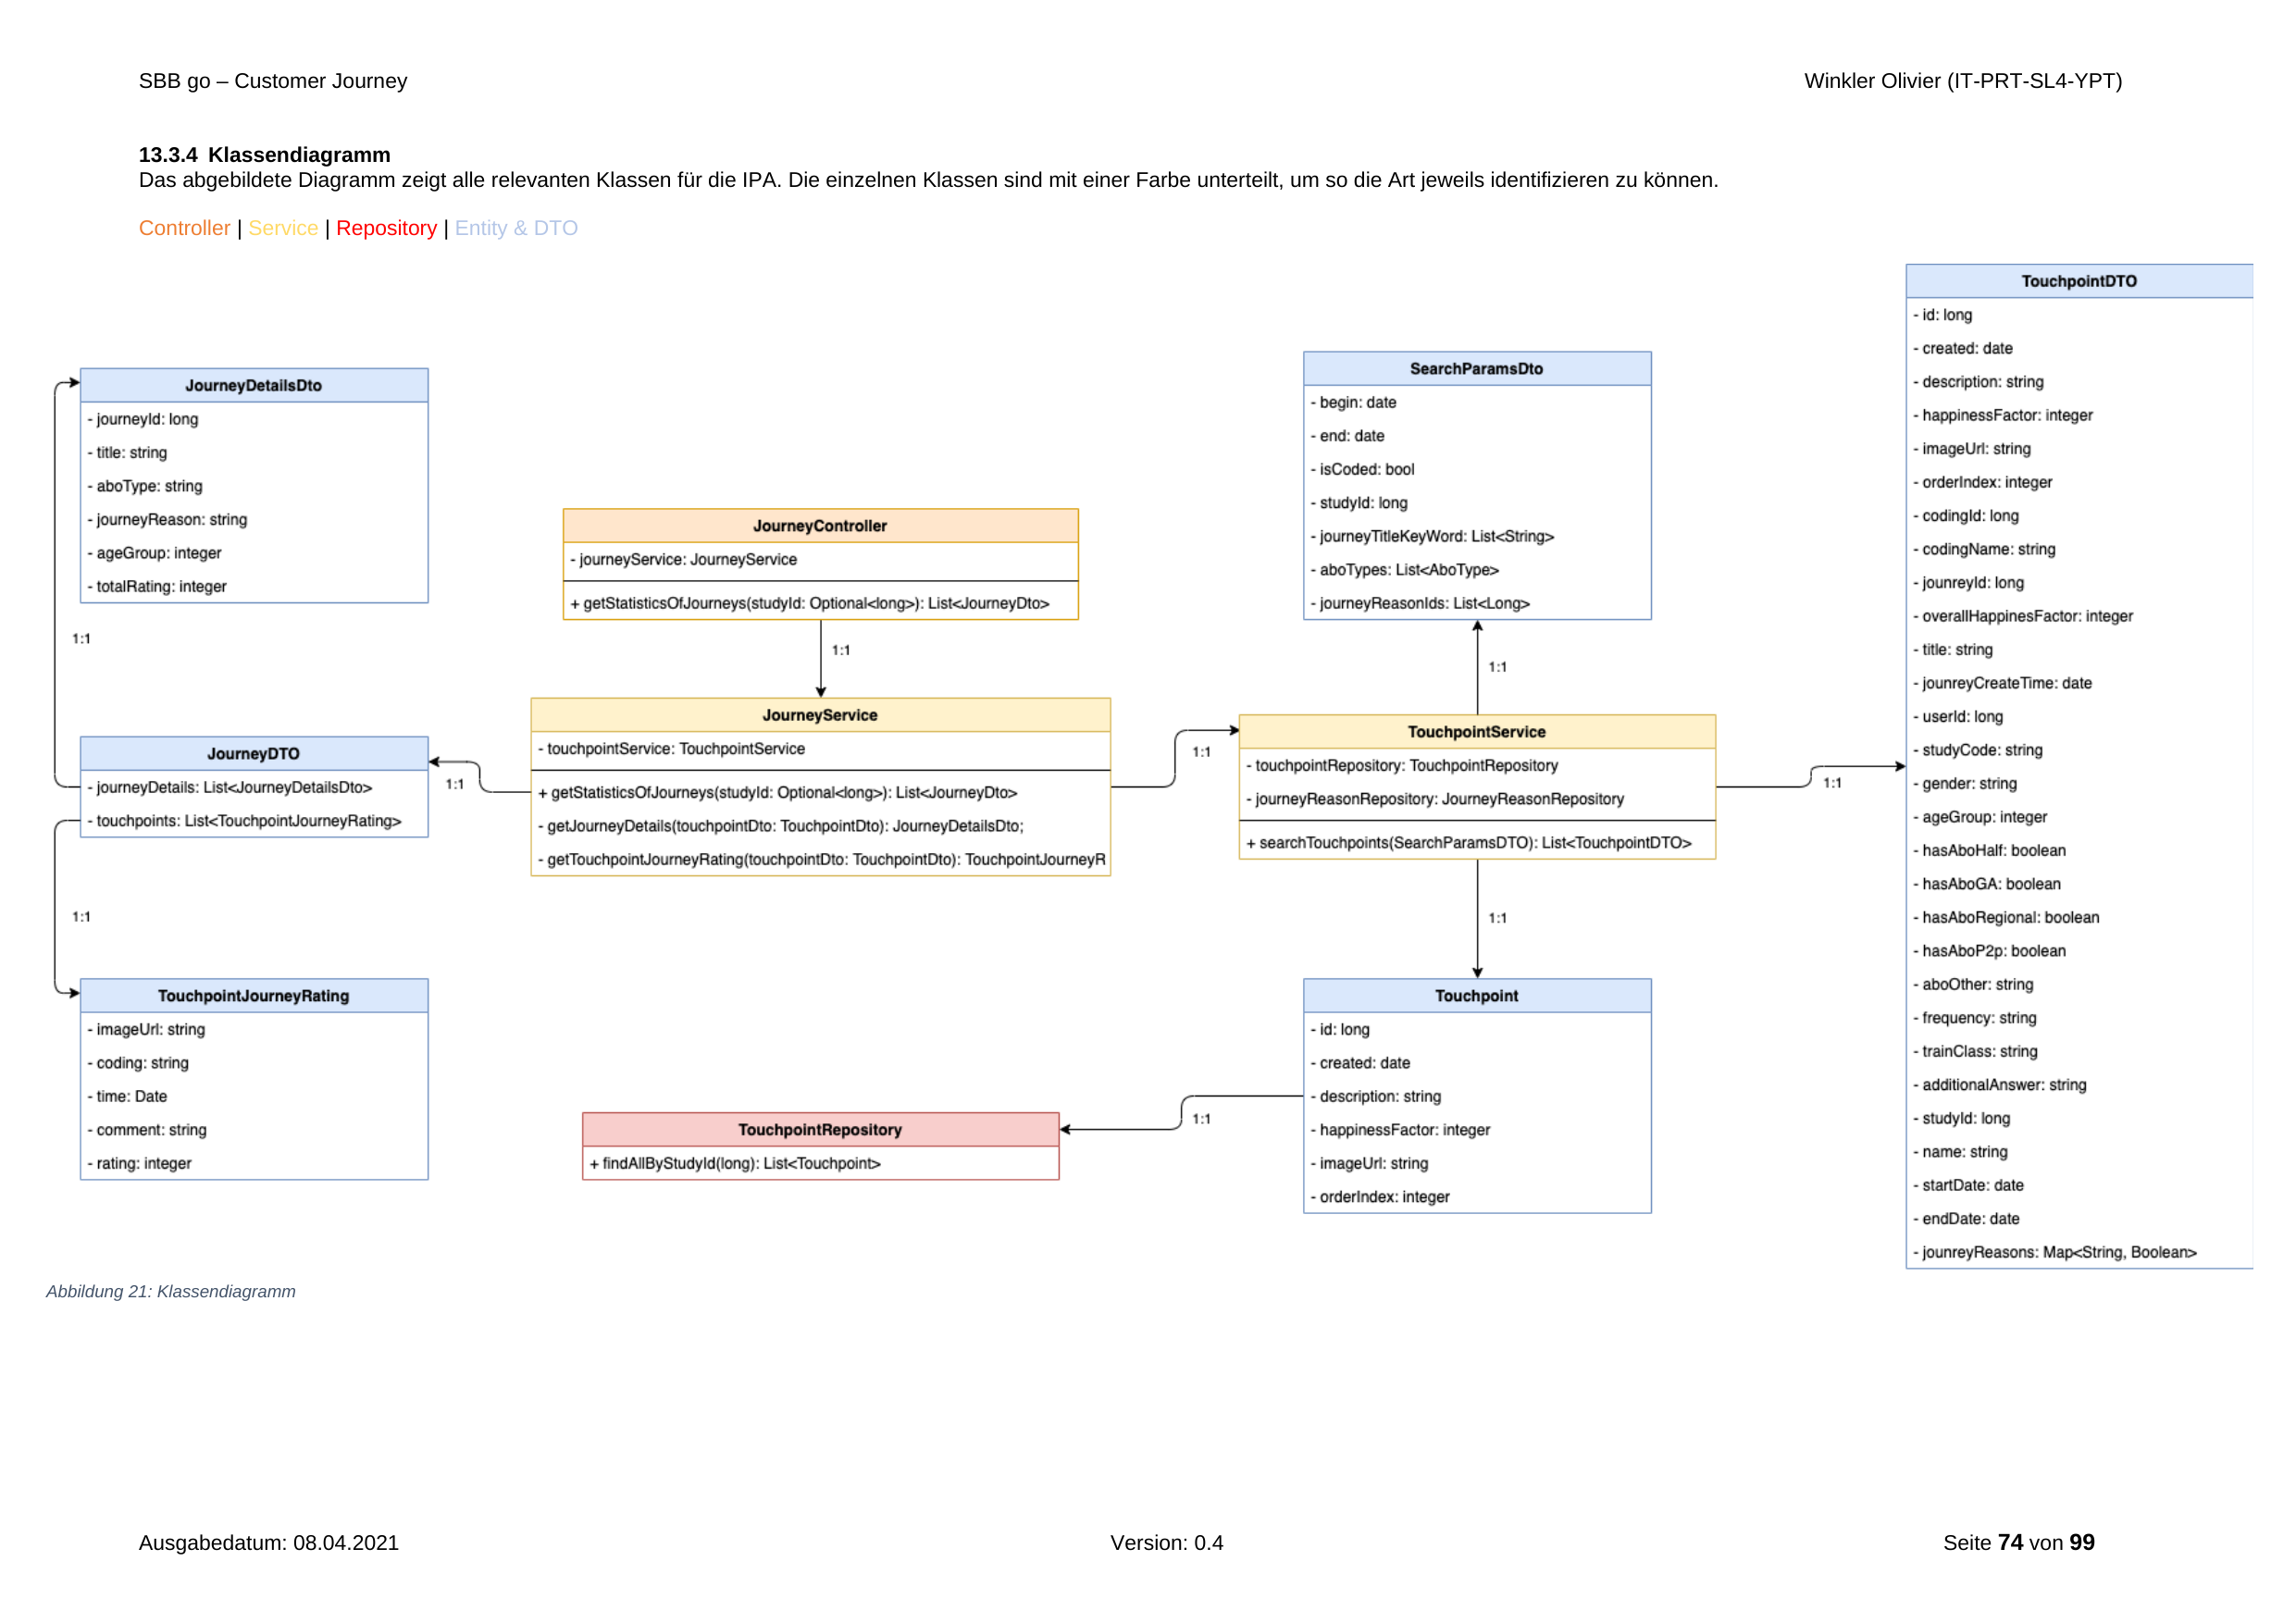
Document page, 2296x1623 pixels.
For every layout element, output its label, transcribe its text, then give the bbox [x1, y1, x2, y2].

text Controller | Service | Repository | Entity & DTO [139, 216, 2156, 240]
picture [46, 264, 2253, 1270]
text Das abgebildete Diagramm zeigt alle relevanten Klassen für die IPA. Die einzelnen Klassen sind mit einer Farbe unterteilt, um so die Art jeweils identifizieren zu können. [139, 167, 2156, 192]
subtitle Klassendiagramm [139, 142, 2156, 167]
